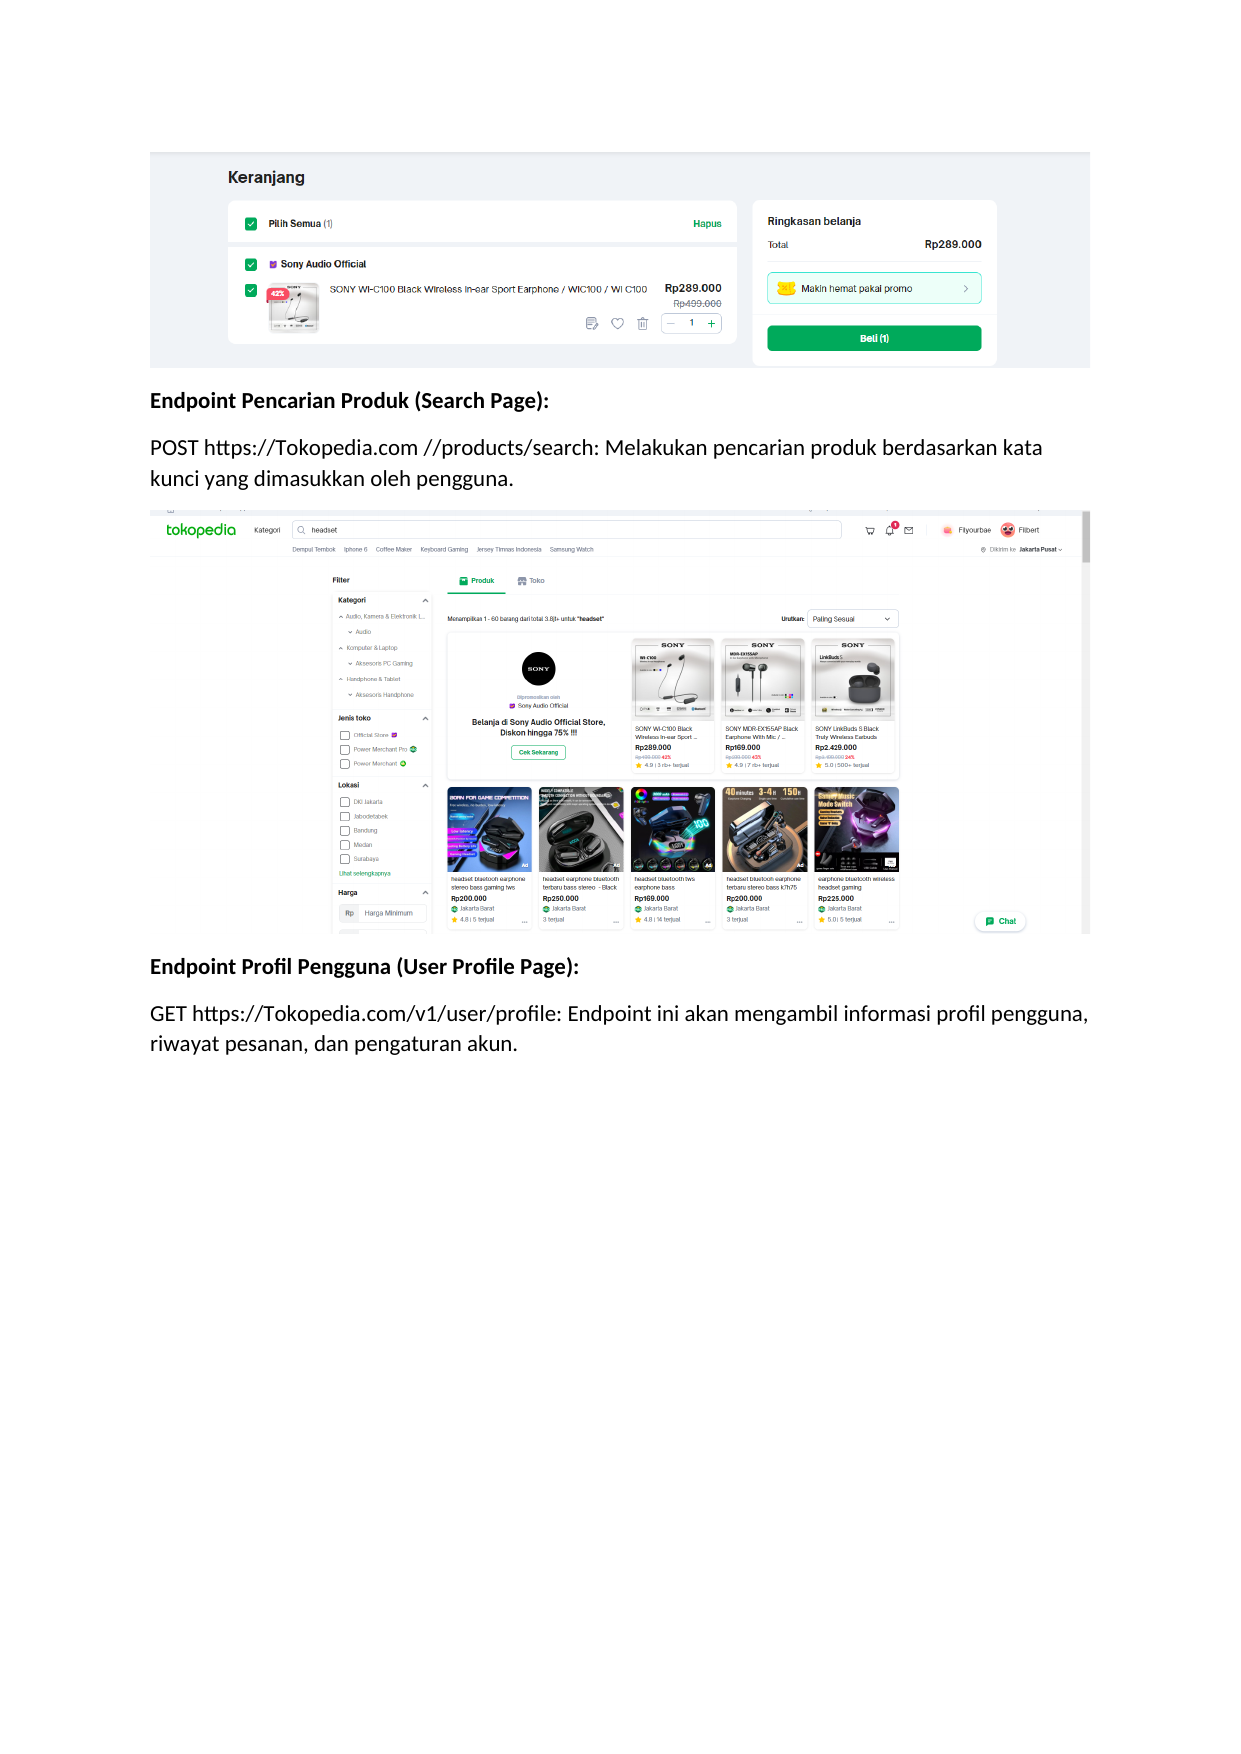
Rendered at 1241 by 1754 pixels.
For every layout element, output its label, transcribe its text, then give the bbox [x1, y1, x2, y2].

text POST https://Tokopedia.com //products/search: Melakukan pencarian produk berdasarkan kata kunci yang dimasukkan oleh pengguna. [150, 433, 1090, 492]
text Endpoint Profil Pengguna (User Profile Page): [150, 952, 1090, 980]
picture [150, 150, 1091, 368]
text GET https://Tokopedia.com/v1/user/profile: Endpoint ini akan mengambil informasi profil pengguna, riwayat pesanan, dan pengaturan akun. [150, 999, 1090, 1057]
picture [150, 510, 1091, 934]
text Endpoint Pencarian Produk (Search Page): [150, 387, 1090, 414]
